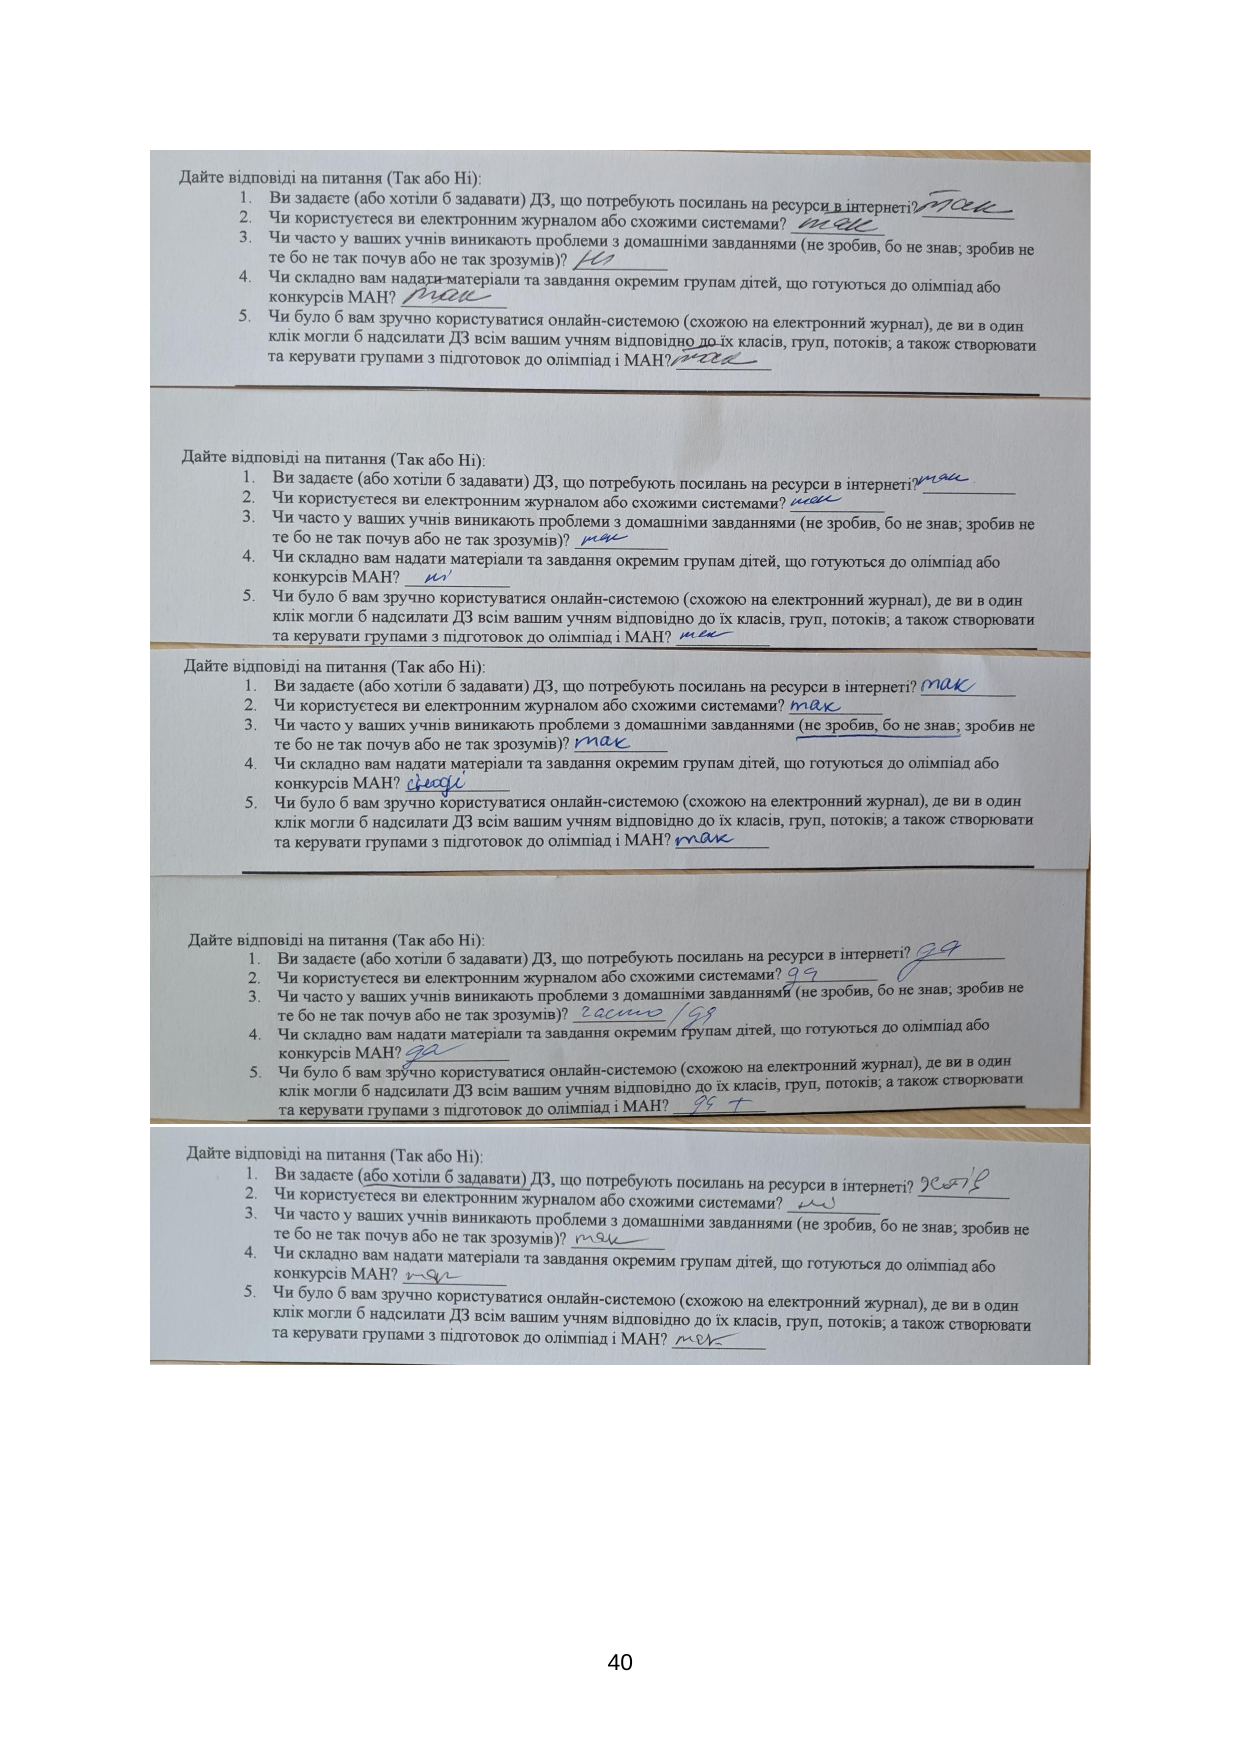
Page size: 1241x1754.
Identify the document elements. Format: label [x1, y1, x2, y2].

picture [150, 1127, 1091, 1365]
picture [150, 150, 1091, 1124]
